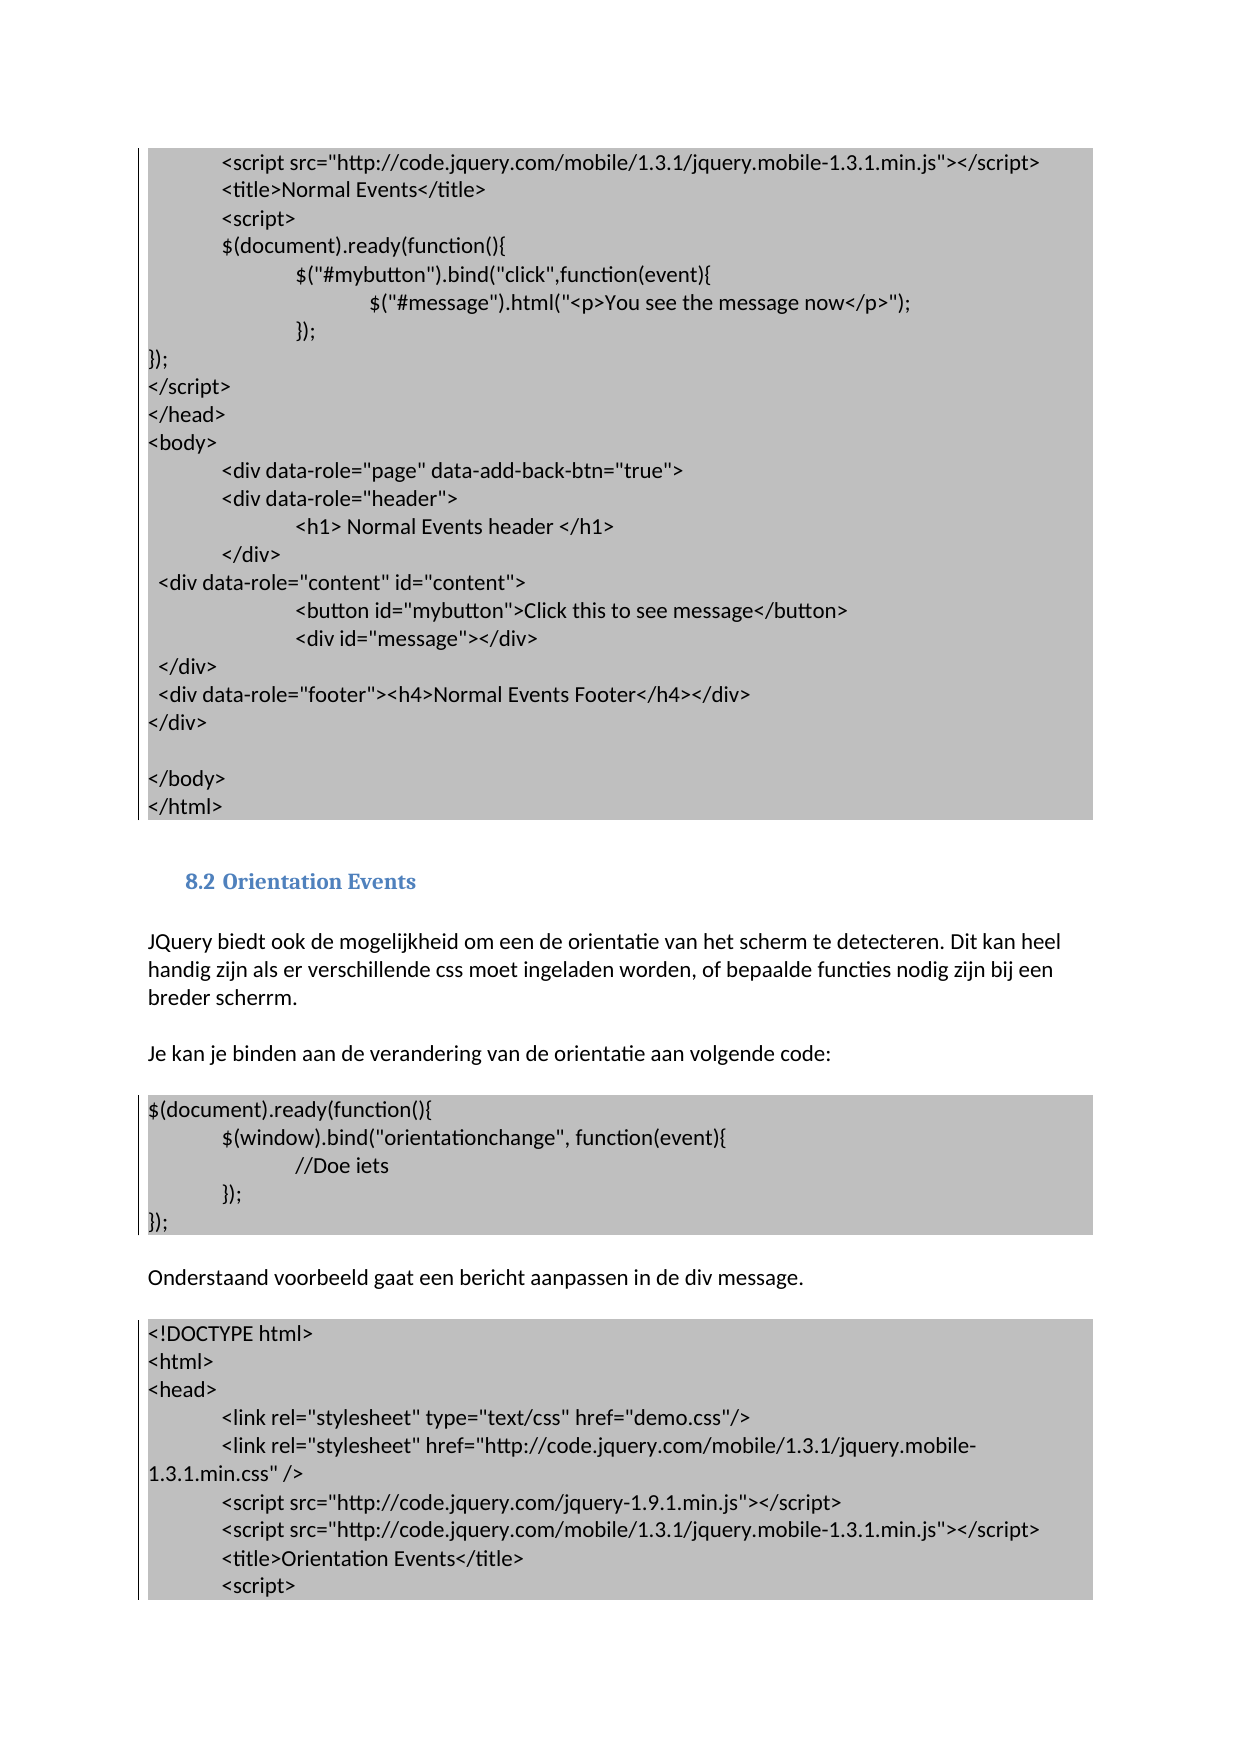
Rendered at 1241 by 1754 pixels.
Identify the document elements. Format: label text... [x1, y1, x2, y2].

text $(document).ready(function(){ [148, 1095, 1093, 1123]
text </div> [148, 652, 1093, 680]
text <head> [148, 1376, 1093, 1403]
text <link rel="stylesheet" type="text/css" href="demo.css"/> [148, 1403, 1093, 1432]
text <script src="http://code.jquery.com/jquery-1.9.1.min.js"></script> [148, 1488, 1093, 1516]
text Onderstaand voorbeeld gaat een bericht aanpassen in de div message. [148, 1263, 1093, 1291]
text </div> [148, 540, 1093, 568]
text <h1> Normal Events header </h1> [148, 512, 1093, 540]
text $(document).ready(function(){ [148, 232, 1093, 260]
text $(window).bind("orientationchange", function(event){ [148, 1123, 1093, 1151]
text Je kan je binden aan de verandering van de orientatie aan volgende code: [148, 1039, 1093, 1067]
text <script src="http://code.jquery.com/mobile/1.3.1/jquery.mobile-1.3.1.min.js"></script> [148, 1516, 1093, 1544]
text $("#message").html("<p>You see the message now</p>"); [148, 288, 1093, 316]
text <html> [148, 1347, 1093, 1376]
text </script> [148, 372, 1093, 400]
text <div data-role="header"> [148, 484, 1093, 512]
text <!DOCTYPE html> [148, 1319, 1093, 1347]
text <div data-role="content" id="content"> [148, 568, 1093, 596]
text JQuery biedt ook de mogelijkheid om een de orientatie van het scherm te detecteren. Dit kan heel handig zijn als er verschillende css moet ingeladen worden, of bepaalde functies nodig zijn bij een breder scherrm. [148, 927, 1093, 1011]
text </html> [148, 792, 1093, 820]
text $("#mybutton").bind("click",function(event){ [148, 260, 1093, 288]
text <button id="mybutton">Click this to see message</button> [148, 596, 1093, 624]
text }); [148, 1207, 1093, 1235]
text <title>Orientation Events</title> [148, 1544, 1093, 1572]
text </div> [148, 708, 1093, 736]
text </body> [148, 764, 1093, 792]
text <body> [148, 428, 1093, 456]
text <div data-role="page" data-add-back-btn="true"> [148, 456, 1093, 484]
text <script src="http://code.jquery.com/mobile/1.3.1/jquery.mobile-1.3.1.min.js"></script> [148, 148, 1093, 176]
text <script> [148, 1572, 1093, 1600]
text <div data-role="footer"><h4>Normal Events Footer</h4></div> [148, 680, 1093, 708]
text }); [148, 316, 1093, 344]
text <script> [148, 204, 1093, 232]
text }); [148, 1179, 1093, 1207]
subtitle Orientation Events [185, 869, 1093, 895]
text <link rel="stylesheet" href="http://code.jquery.com/mobile/1.3.1/jquery.mobile-1.3.1.min.css" /> [148, 1432, 1093, 1488]
text <div id="message"></div> [148, 624, 1093, 652]
text <title>Normal Events</title> [148, 176, 1093, 204]
text </head> [148, 400, 1093, 428]
text }); [148, 344, 1093, 372]
text //Doe iets [148, 1151, 1093, 1179]
